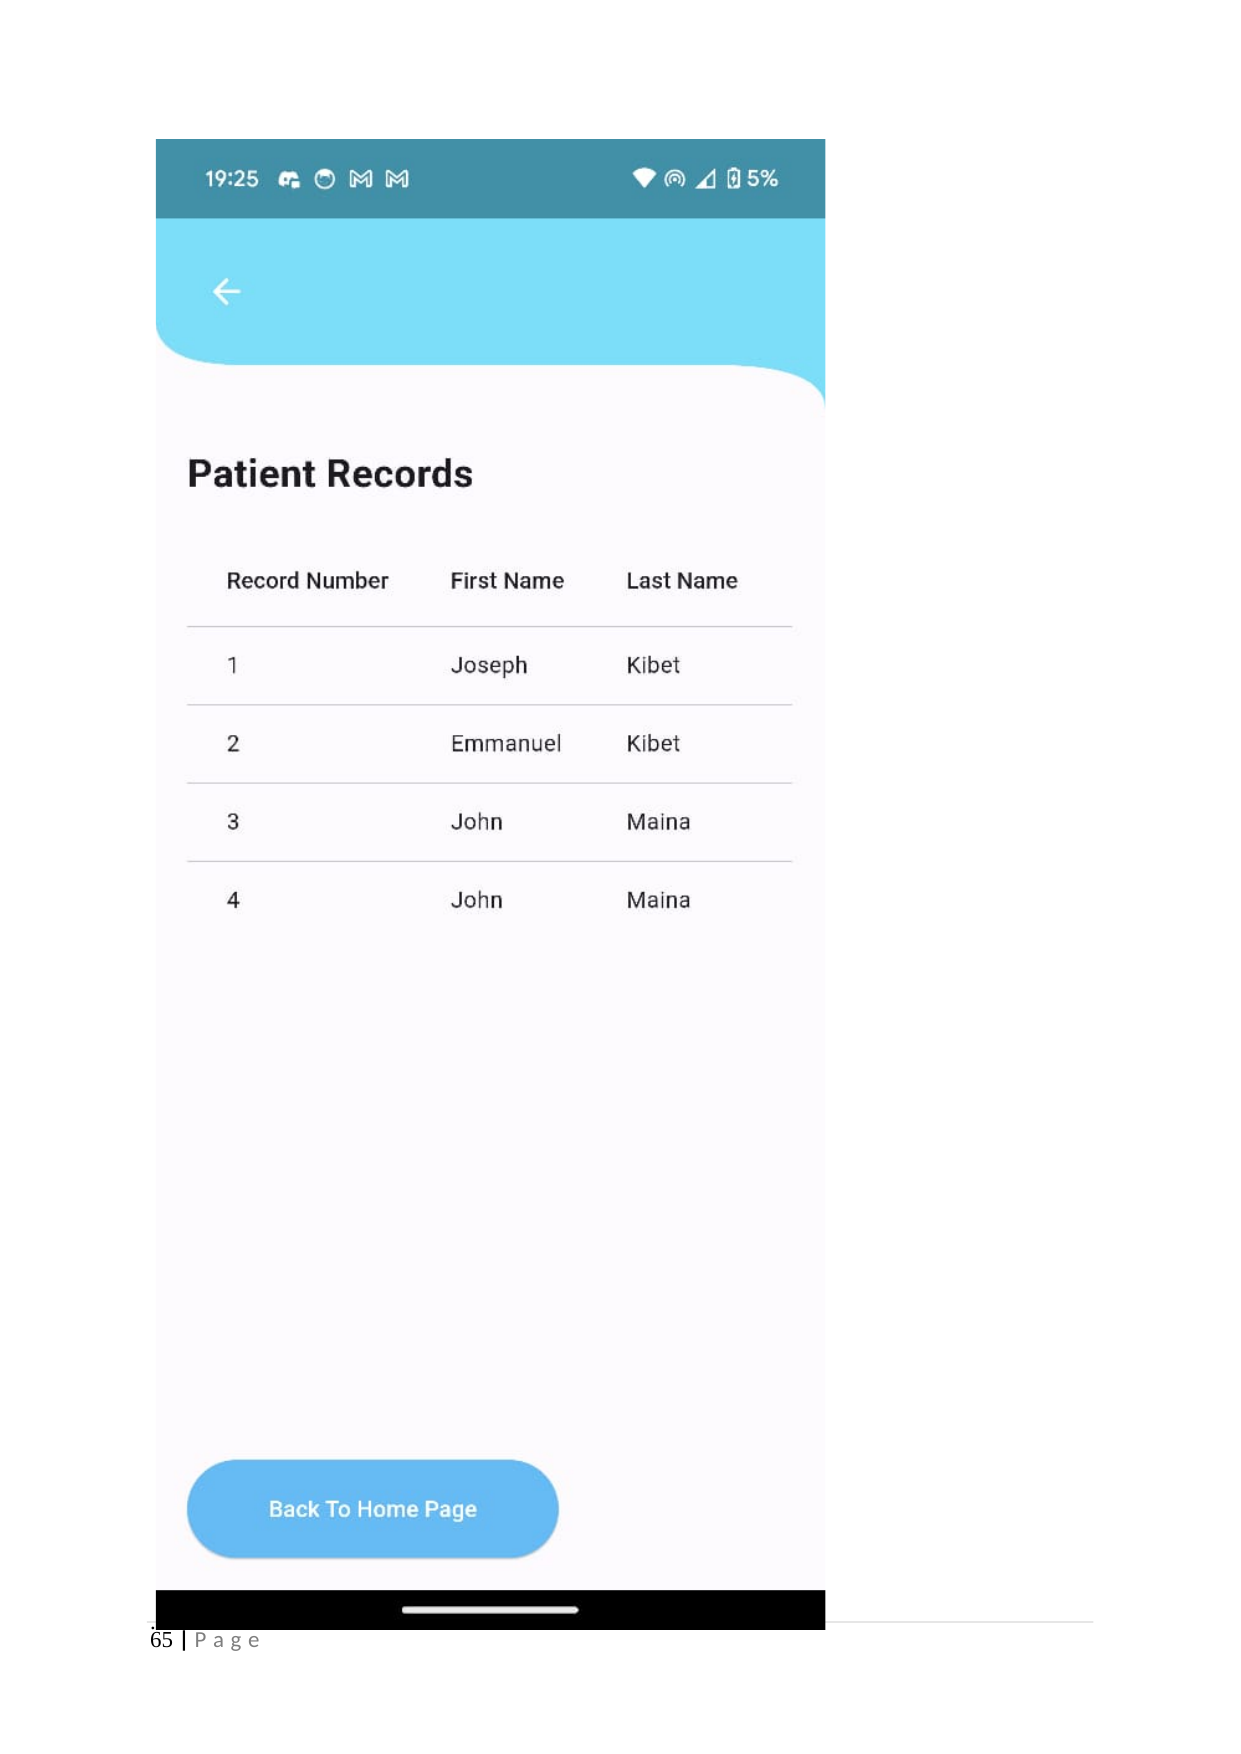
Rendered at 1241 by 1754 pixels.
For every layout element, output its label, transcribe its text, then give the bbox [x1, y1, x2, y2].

picture [155, 139, 826, 1630]
